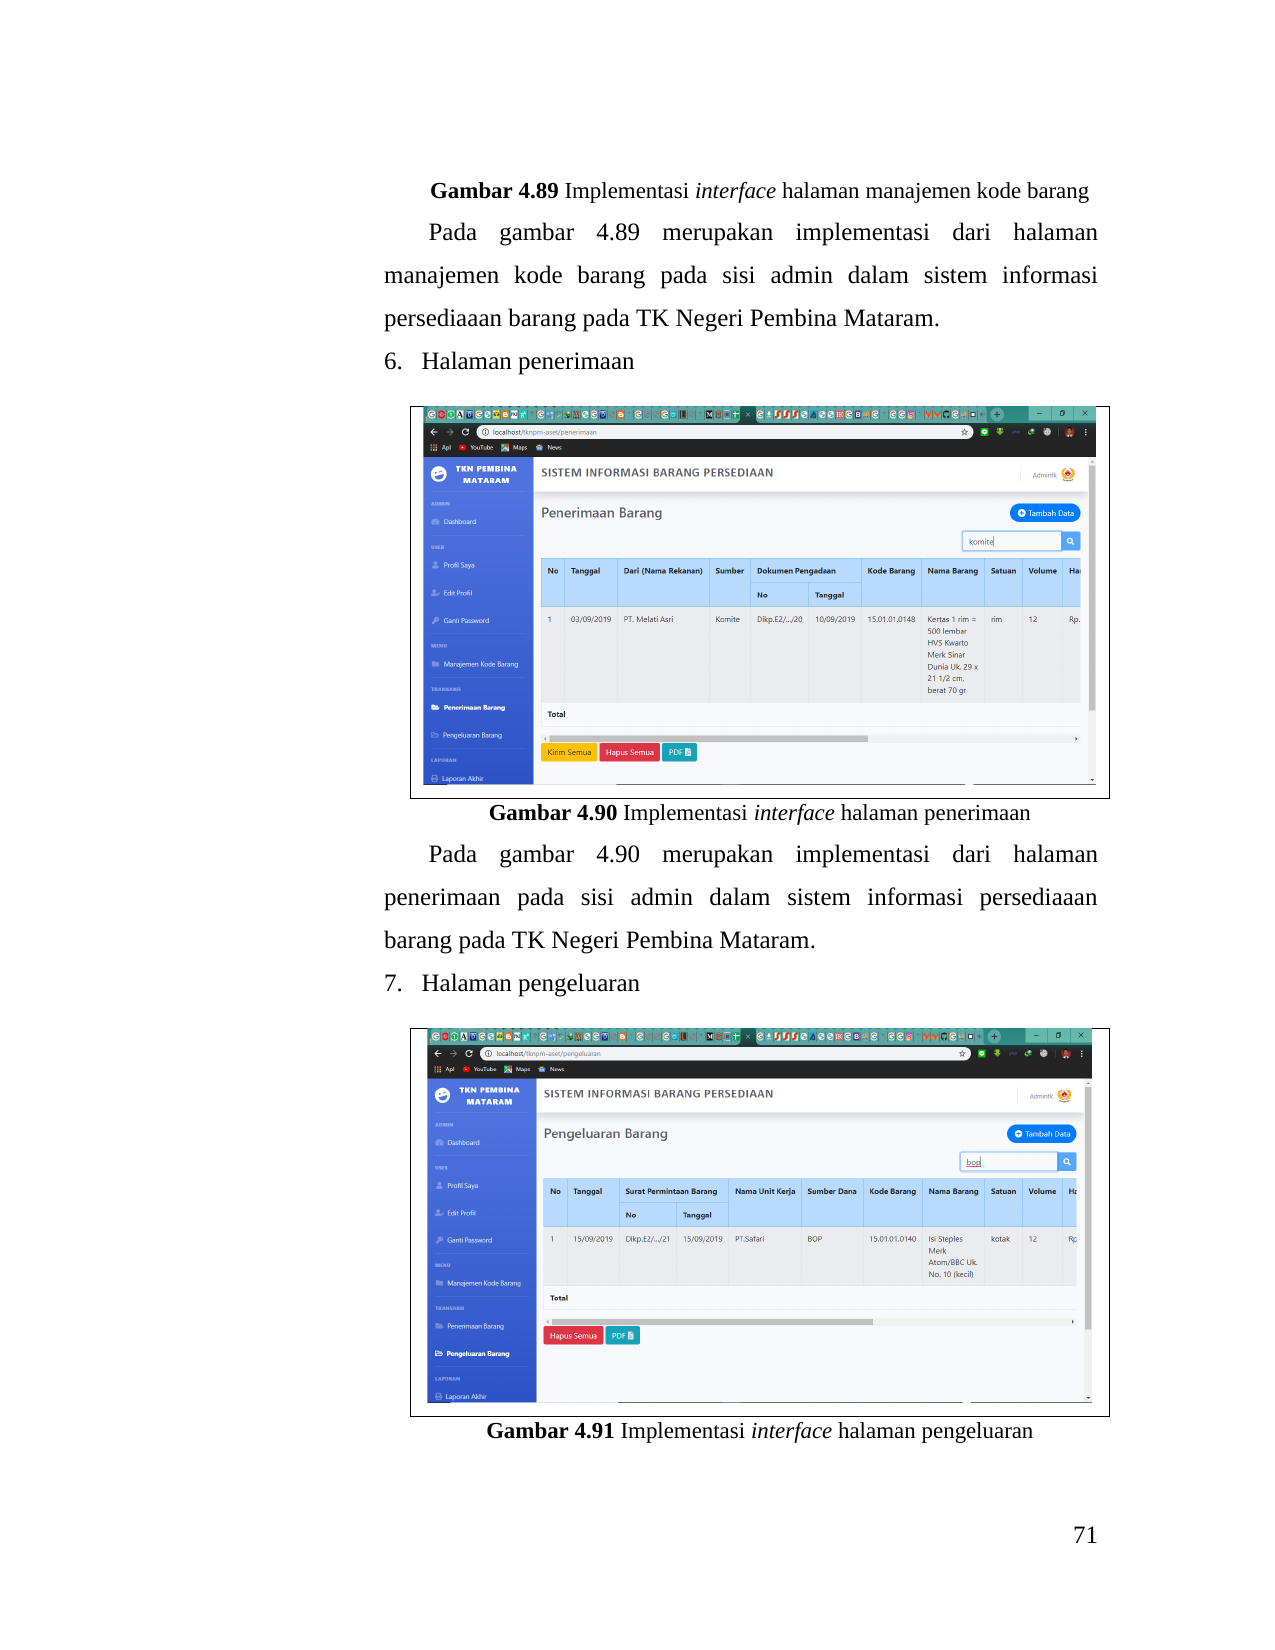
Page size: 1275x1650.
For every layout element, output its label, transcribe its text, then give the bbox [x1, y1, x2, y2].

list Gambar 4.90 Implementasi interface halaman penerimaan [421, 799, 1098, 826]
list Halaman pengeluaran [384, 968, 1098, 997]
list Pada gambar 4.90 merupakan implementasi dari halaman penerimaan pada sisi admin dalam sistem informasi persediaaan barang pada TK Negeri Pembina Mataram. [384, 839, 1098, 954]
picture [423, 406, 1096, 785]
list Gambar 4.89 Implementasi interface halaman manajemen kode barang [421, 177, 1098, 203]
picture [427, 1028, 1092, 1403]
list Gambar 4.91 Implementasi interface halaman pengeluaran [421, 1417, 1098, 1443]
table_header [411, 407, 1109, 798]
list Pada gambar 4.89 merupakan implementasi dari halaman manajemen kode barang pada sisi admin dalam sistem informasi persediaaan barang pada TK Negeri Pembina Mataram. [384, 217, 1098, 332]
table_header [411, 1029, 1109, 1416]
list Halaman penerimaan [384, 346, 1098, 375]
